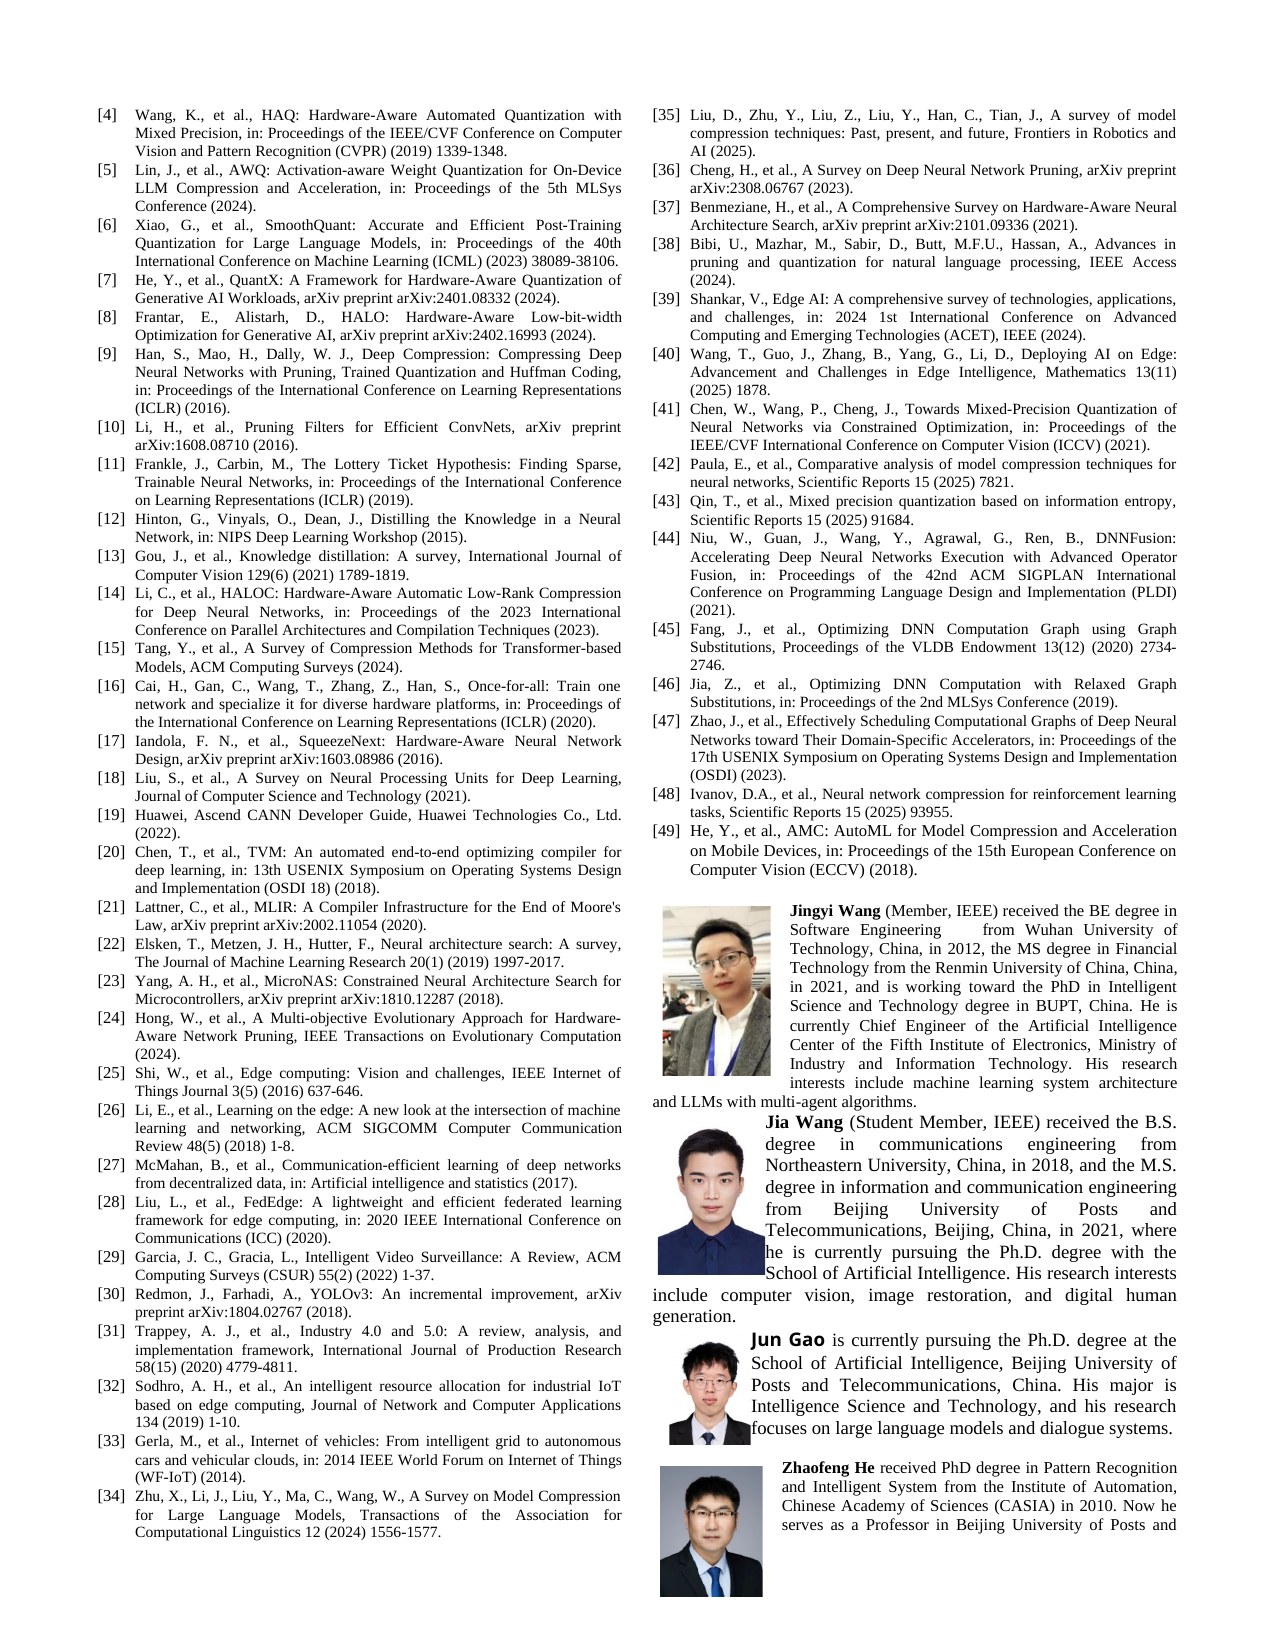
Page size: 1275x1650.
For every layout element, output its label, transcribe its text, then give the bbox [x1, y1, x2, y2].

list Lin, J., et al., AWQ: Activation-aware Weight Quantization for On-Device LLM Compression and Acceleration, in: Proceedings of the 5th MLSys Conference (2024). [97, 160, 622, 215]
list Hong, W., et al., A Multi-objective Evolutionary Approach for Hardware-Aware Network Pruning, IEEE Transactions on Evolutionary Computation (2024). [97, 1008, 622, 1063]
list Hinton, G., Vinyals, O., Dean, J., Distilling the Knowledge in a Neural Network, in: NIPS Deep Learning Workshop (2015). [97, 509, 622, 546]
list Lattner, C., et al., MLIR: A Compiler Infrastructure for the End of Moore's Law, arXiv preprint arXiv:2002.11054 (2020). [97, 897, 622, 934]
list Fang, J., et al., Optimizing DNN Computation Graph using Graph Substitutions, Proceedings of the VLDB Endowment 13(12) (2020) 2734-2746. [652, 619, 1177, 674]
list Li, C., et al., HALOC: Hardware-Aware Automatic Low-Rank Compression for Deep Neural Networks, in: Proceedings of the 2023 International Conference on Parallel Architectures and Compilation Techniques (2023). [97, 583, 622, 638]
list Shi, W., et al., Edge computing: Vision and challenges, IEEE Internet of Things Journal 3(5) (2016) 637-646. [97, 1063, 622, 1100]
list McMahan, B., et al., Communication-efficient learning of deep networks from decentralized data, in: Artificial intelligence and statistics (2017). [97, 1155, 622, 1192]
list Liu, D., Zhu, Y., Liu, Z., Liu, Y., Han, C., Tian, J., A survey of model compression techniques: Past, present, and future, Frontiers in Robotics and AI (2025). [652, 105, 1177, 160]
text Jingyi Wang (Member, IEEE) received the BE degree in Software Engineering from Wuhan University of Technology, China, in 2012, the MS degree in Financial Technology from the Renmin University of China, China, in 2021, and is working toward the PhD in Intelligent Science and Technology degree in BUPT, China. He is currently Chief Engineer of the Artificial Intelligence Center of the Fifth Institute of Electronics, Ministry of Industry and Information Technology. His research interests include machine learning system architecture and LLMs with multi-agent algorithms. [652, 900, 1177, 1111]
list Cheng, H., et al., A Survey on Deep Neural Network Pruning, arXiv preprint arXiv:2308.06767 (2023). [652, 160, 1177, 197]
list Elsken, T., Metzen, J. H., Hutter, F., Neural architecture search: A survey, The Journal of Machine Learning Research 20(1) (2019) 1997-2017. [97, 934, 622, 971]
list Zhu, X., Li, J., Liu, Y., Ma, C., Wang, W., A Survey on Model Compression for Large Language Models, Transactions of the Association for Computational Linguistics 12 (2024) 1556-1577. [97, 1486, 622, 1541]
list Li, E., et al., Learning on the edge: A new look at the intersection of machine learning and networking, ACM SIGCOMM Computer Communication Review 48(5) (2018) 1-8. [97, 1100, 622, 1155]
list Bibi, U., Mazhar, M., Sabir, D., Butt, M.F.U., Hassan, A., Advances in pruning and quantization for natural language processing, IEEE Access (2024). [652, 234, 1177, 289]
list Trappey, A. J., et al., Industry 4.0 and 5.0: A review, analysis, and implementation framework, International Journal of Production Research 58(15) (2020) 4779-4811. [97, 1321, 622, 1376]
list Wang, K., et al., HAQ: Hardware-Aware Automated Quantization with Mixed Precision, in: Proceedings of the IEEE/CVF Conference on Computer Vision and Pattern Recognition (CVPR) (2019) 1339-1348. [97, 105, 622, 160]
list Frankle, J., Carbin, M., The Lottery Ticket Hypothesis: Finding Sparse, Trainable Neural Networks, in: Proceedings of the International Conference on Learning Representations (ICLR) (2019). [97, 454, 622, 509]
list Tang, Y., et al., A Survey of Compression Methods for Transformer-based Models, ACM Computing Surveys (2024). [97, 638, 622, 675]
list Ivanov, D.A., et al., Neural network compression for reinforcement learning tasks, Scientific Reports 15 (2025) 93955. [652, 784, 1177, 821]
list Frantar, E., Alistarh, D., HALO: Hardware-Aware Low-bit-width Optimization for Generative AI, arXiv preprint arXiv:2402.16993 (2024). [97, 307, 622, 344]
list Huawei, Ascend CANN Developer Guide, Huawei Technologies Co., Ltd. (2022). [97, 804, 622, 842]
list Sodhro, A. H., et al., An intelligent resource allocation for industrial IoT based on edge computing, Journal of Network and Computer Applications 134 (2019) 1-10. [97, 1376, 622, 1431]
list Redmon, J., Farhadi, A., YOLOv3: An incremental improvement, arXiv preprint arXiv:1804.02767 (2018). [97, 1284, 622, 1321]
list Liu, L., et al., FedEdge: A lightweight and efficient federated learning framework for edge computing, in: 2020 IEEE International Conference on Communications (ICC) (2020). [97, 1192, 622, 1247]
list Paula, E., et al., Comparative analysis of model compression techniques for neural networks, Scientific Reports 15 (2025) 7821. [652, 454, 1177, 491]
list Wang, T., Guo, J., Zhang, B., Yang, G., Li, D., Deploying AI on Edge: Advancement and Challenges in Edge Intelligence, Mathematics 13(11) (2025) 1878. [652, 344, 1177, 399]
text Jun Gao is currently pursuing the Ph.D. degree at the School of Artificial Intelligence, Beijing University of Posts and Telecommunications, China. His major is Intelligence Science and Technology, and his research focuses on large language models and dialogue systems. [652, 1327, 1177, 1438]
text Jia Wang (Student Member, IEEE) received the B.S. degree in communications engineering from Northeastern University, China, in 2018, and the M.S. degree in information and communication engineering from Beijing University of Posts and Telecommunications, Beijing, China, in 2021, where he is currently pursuing the Ph.D. degree with the School of Artificial Intelligence. His research interests include computer vision, image restoration, and digital human generation. [652, 1111, 1177, 1327]
list Gerla, M., et al., Internet of vehicles: From intelligent grid to autonomous cars and vehicular clouds, in: 2014 IEEE World Forum on Internet of Things (WF-IoT) (2014). [97, 1431, 622, 1486]
picture [660, 1466, 763, 1597]
list Jia, Z., et al., Optimizing DNN Computation with Relaxed Graph Substitutions, in: Proceedings of the 2nd MLSys Conference (2019). [652, 674, 1177, 711]
list Benmeziane, H., et al., A Comprehensive Survey on Hardware-Aware Neural Architecture Search, arXiv preprint arXiv:2101.09336 (2021). [652, 197, 1177, 234]
list Chen, T., et al., TVM: An automated end-to-end optimizing compiler for deep learning, in: 13th USENIX Symposium on Operating Systems Design and Implementation (OSDI 18) (2018). [97, 842, 622, 897]
picture [662, 906, 771, 1076]
list Zhao, J., et al., Effectively Scheduling Computational Graphs of Deep Neural Networks toward Their Domain-Specific Accelerators, in: Proceedings of the 17th USENIX Symposium on Operating Systems Design and Implementation (OSDI) (2023). [652, 711, 1177, 784]
list Iandola, F. N., et al., SqueezeNext: Hardware-Aware Neural Network Design, arXiv preprint arXiv:1603.08986 (2016). [97, 730, 622, 767]
list Niu, W., Guan, J., Wang, Y., Agrawal, G., Ren, B., DNNFusion: Accelerating Deep Neural Networks Execution with Advanced Operator Fusion, in: Proceedings of the 42nd ACM SIGPLAN International Conference on Programming Language Design and Implementation (PLDI) (2021). [652, 528, 1177, 619]
list He, Y., et al., AMC: AutoML for Model Compression and Acceleration on Mobile Devices, in: Proceedings of the 15th European Conference on Computer Vision (ECCV) (2018). [652, 821, 1177, 879]
list Qin, T., et al., Mixed precision quantization based on information entropy, Scientific Reports 15 (2025) 91684. [652, 491, 1177, 528]
list Shankar, V., Edge AI: A comprehensive survey of technologies, applications, and challenges, in: 2024 1st International Conference on Advanced Computing and Emerging Technologies (ACET), IEEE (2024). [652, 289, 1177, 344]
list Li, H., et al., Pruning Filters for Efficient ConvNets, arXiv preprint arXiv:1608.08710 (2016). [97, 417, 622, 454]
list Gou, J., et al., Knowledge distillation: A survey, International Journal of Computer Vision 129(6) (2021) 1789-1819. [97, 546, 622, 583]
list Garcia, J. C., Gracia, L., Intelligent Video Surveillance: A Review, ACM Computing Surveys (CSUR) 55(2) (2022) 1-37. [97, 1247, 622, 1284]
picture [669, 1330, 751, 1445]
picture [657, 1122, 766, 1275]
list Chen, W., Wang, P., Cheng, J., Towards Mixed-Precision Quantization of Neural Networks via Constrained Optimization, in: Proceedings of the IEEE/CVF International Conference on Computer Vision (ICCV) (2021). [652, 399, 1177, 454]
list Cai, H., Gan, C., Wang, T., Zhang, Z., Han, S., Once-for-all: Train one network and specialize it for diverse hardware platforms, in: Proceedings of the International Conference on Learning Representations (ICLR) (2020). [97, 675, 622, 730]
list He, Y., et al., QuantX: A Framework for Hardware-Aware Quantization of Generative AI Workloads, arXiv preprint arXiv:2401.08332 (2024). [97, 270, 622, 307]
list Xiao, G., et al., SmoothQuant: Accurate and Efficient Post-Training Quantization for Large Language Models, in: Proceedings of the 40th International Conference on Machine Learning (ICML) (2023) 38089-38106. [97, 215, 622, 270]
list Han, S., Mao, H., Dally, W. J., Deep Compression: Compressing Deep Neural Networks with Pruning, Trained Quantization and Huffman Coding, in: Proceedings of the International Conference on Learning Representations (ICLR) (2016). [97, 344, 622, 417]
list Yang, A. H., et al., MicroNAS: Constrained Neural Architecture Search for Microcontrollers, arXiv preprint arXiv:1810.12287 (2018). [97, 971, 622, 1008]
list Liu, S., et al., A Survey on Neural Processing Units for Deep Learning, Journal of Computer Science and Technology (2021). [97, 767, 622, 804]
